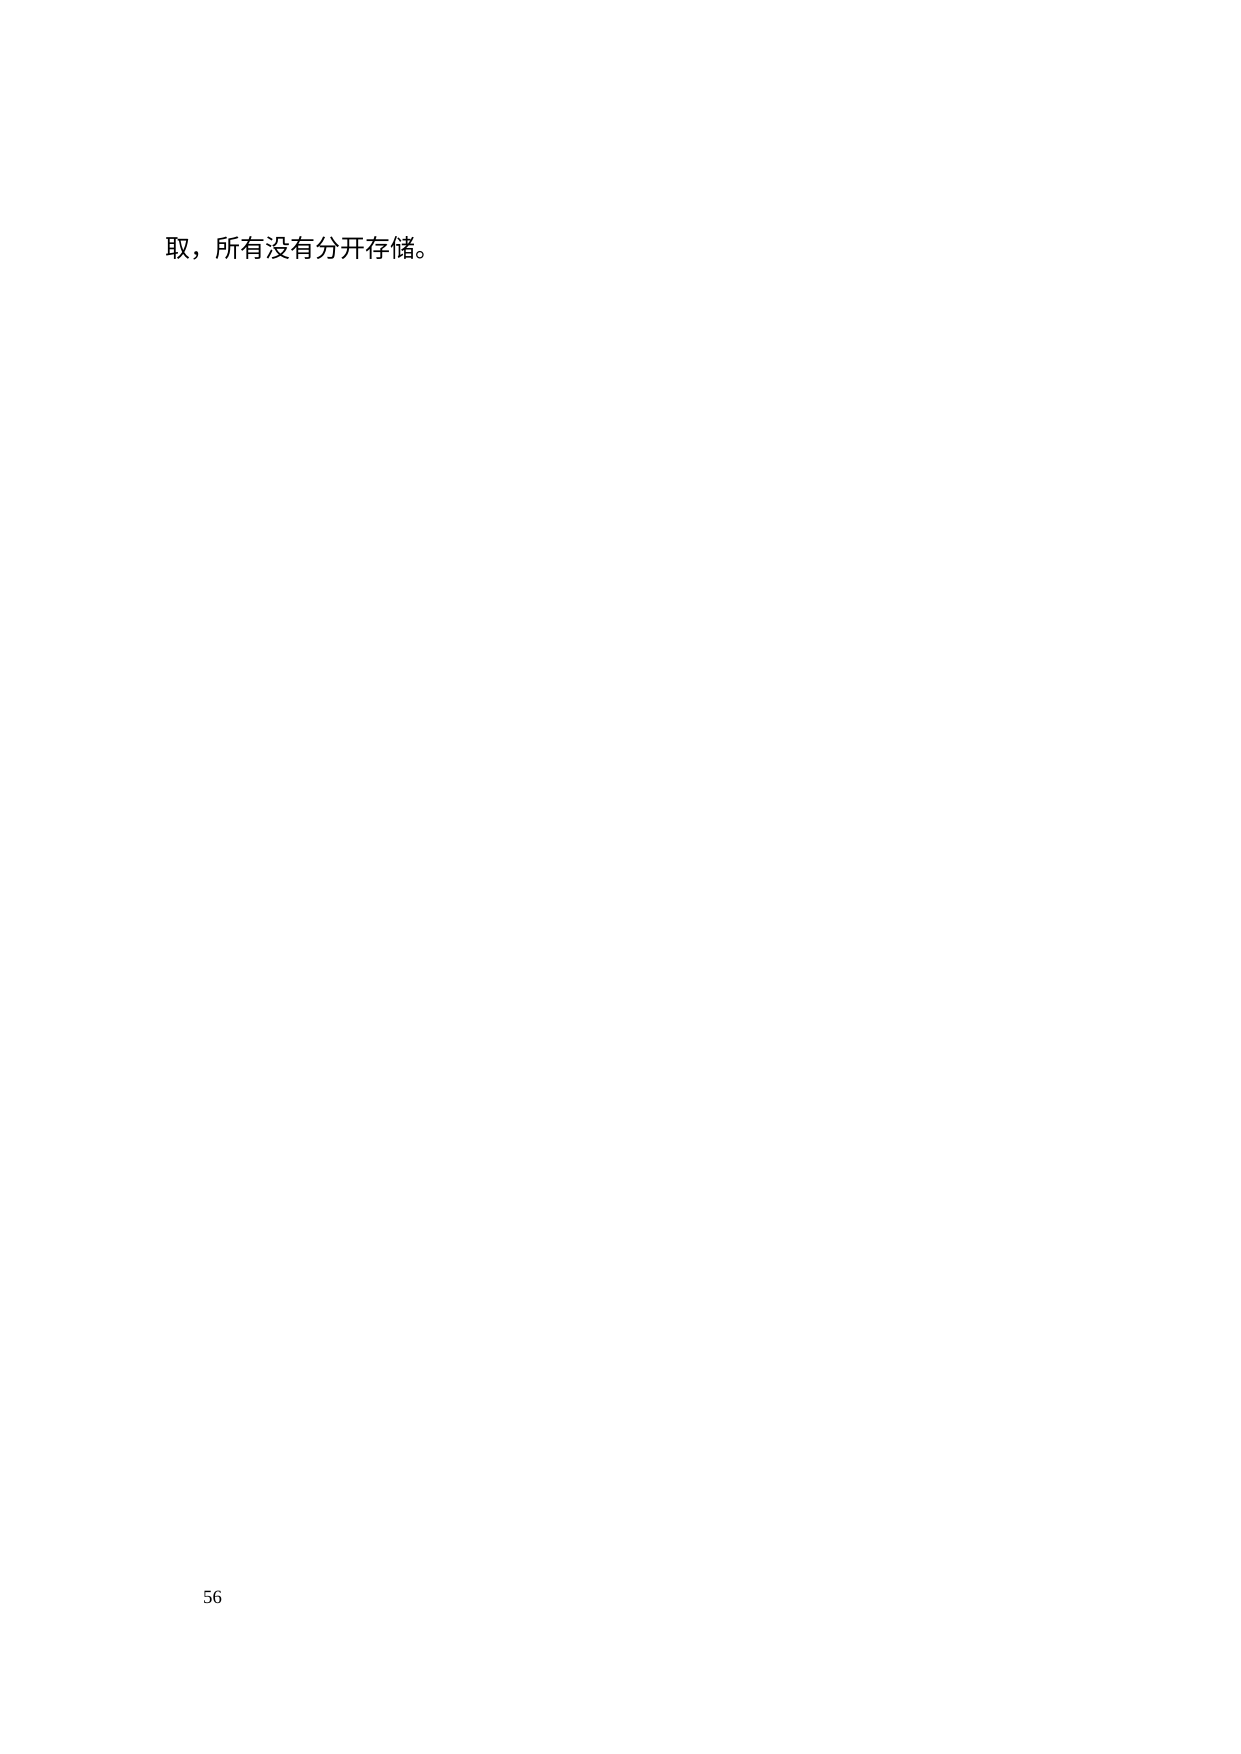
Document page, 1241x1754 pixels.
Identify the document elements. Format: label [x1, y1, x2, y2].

text [165, 214, 1104, 279]
